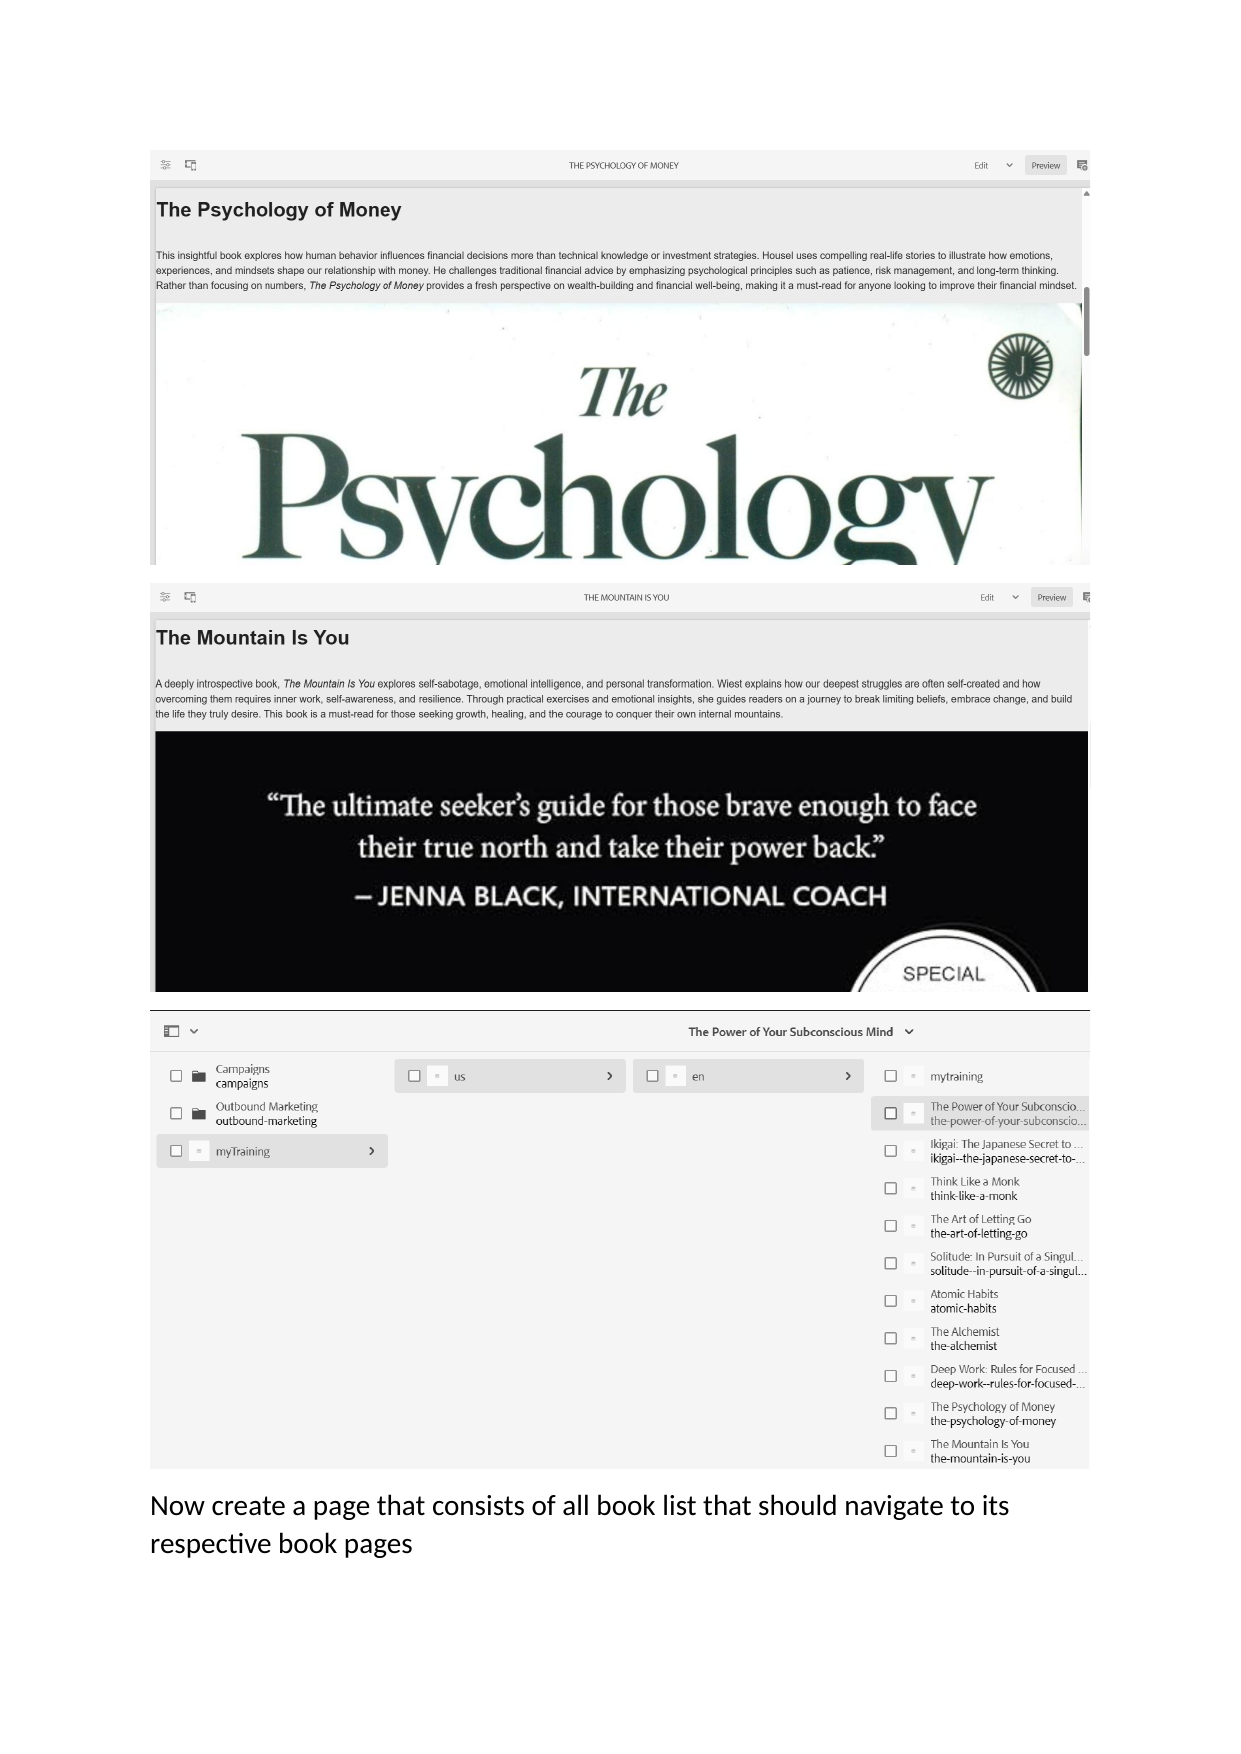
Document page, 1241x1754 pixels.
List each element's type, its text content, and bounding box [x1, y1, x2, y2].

picture [150, 150, 1091, 565]
picture [150, 583, 1091, 992]
picture [150, 1010, 1091, 1469]
text Now create a page that consists of all book list that should navigate to its respective book pages [150, 1487, 1090, 1561]
